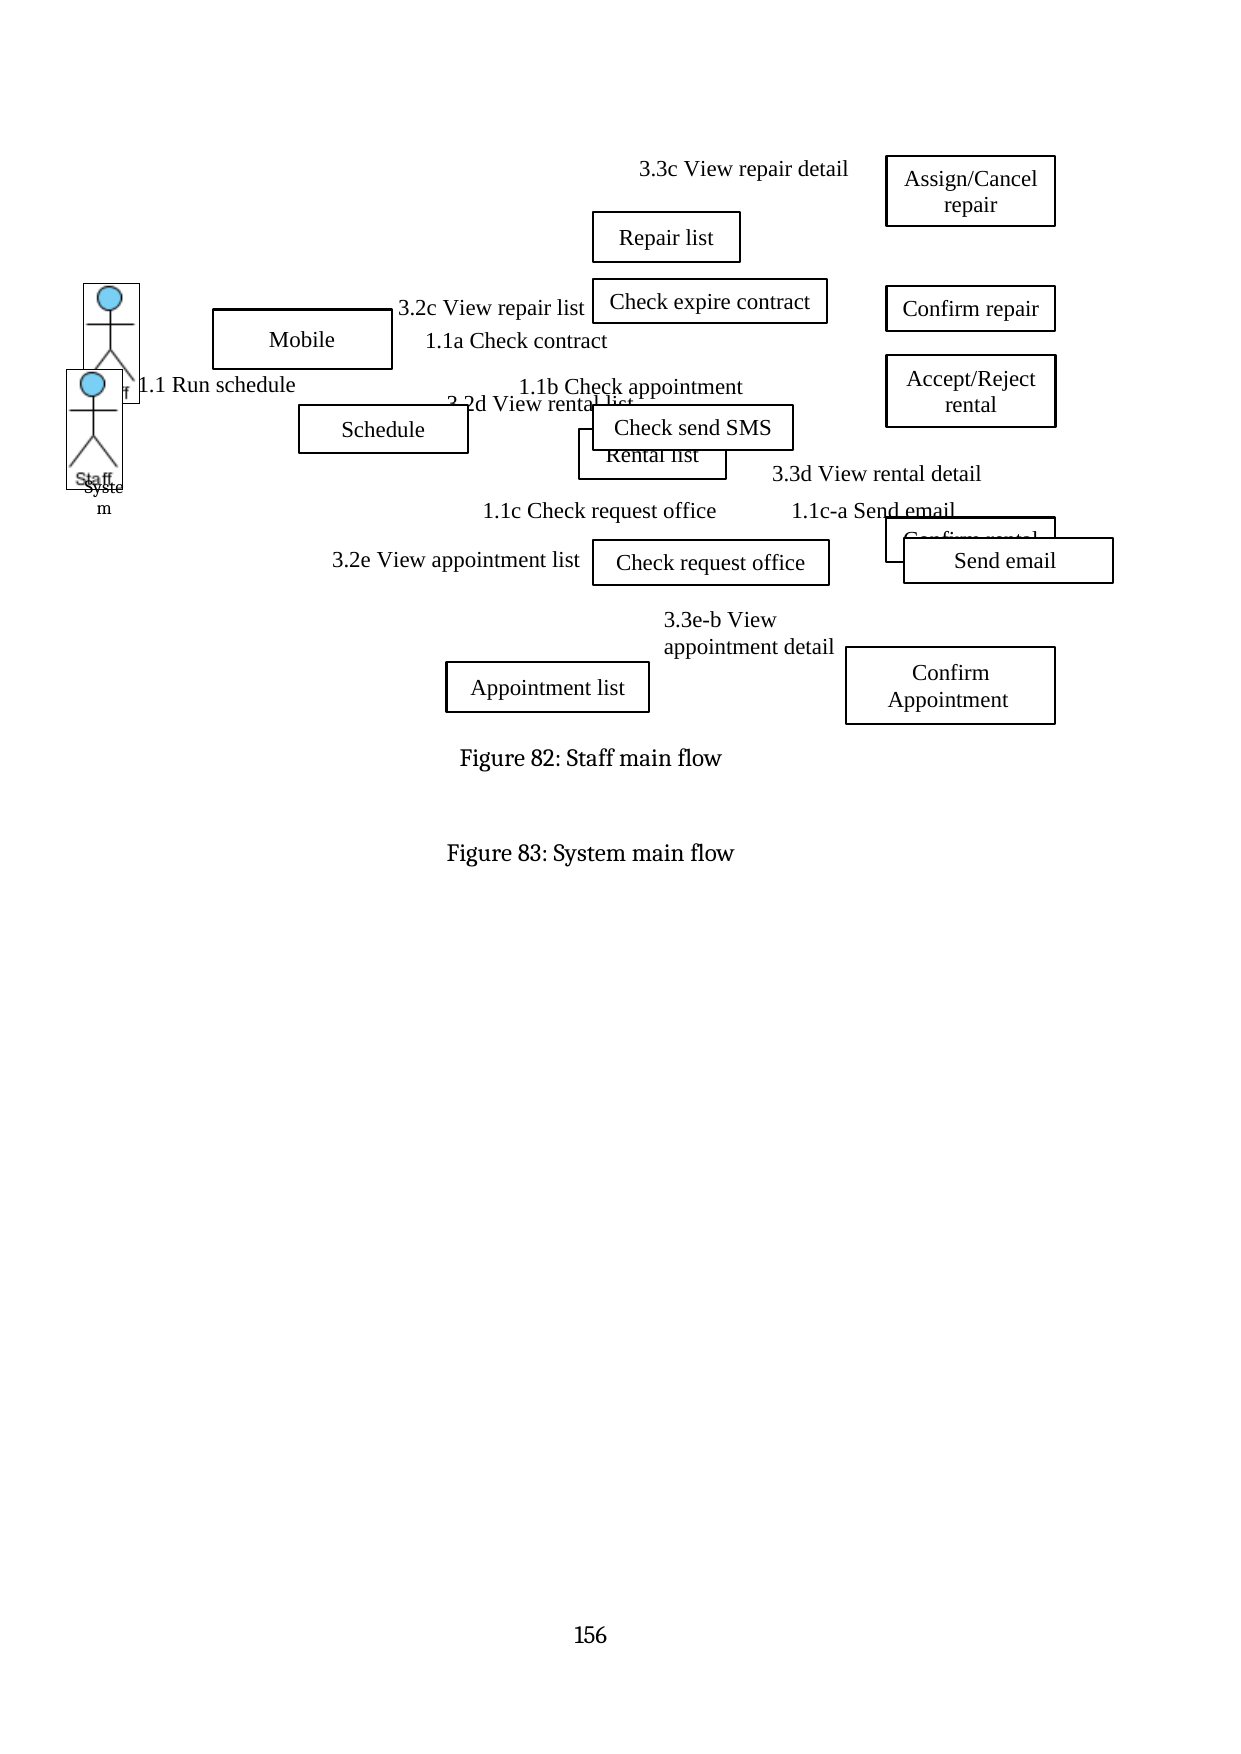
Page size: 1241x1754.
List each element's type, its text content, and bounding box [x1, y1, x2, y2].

text Figure 83: System main flow [118, 839, 1063, 868]
picture [67, 370, 118, 489]
picture [84, 284, 118, 369]
text Figure 82: Staff main flow [118, 163, 1063, 772]
